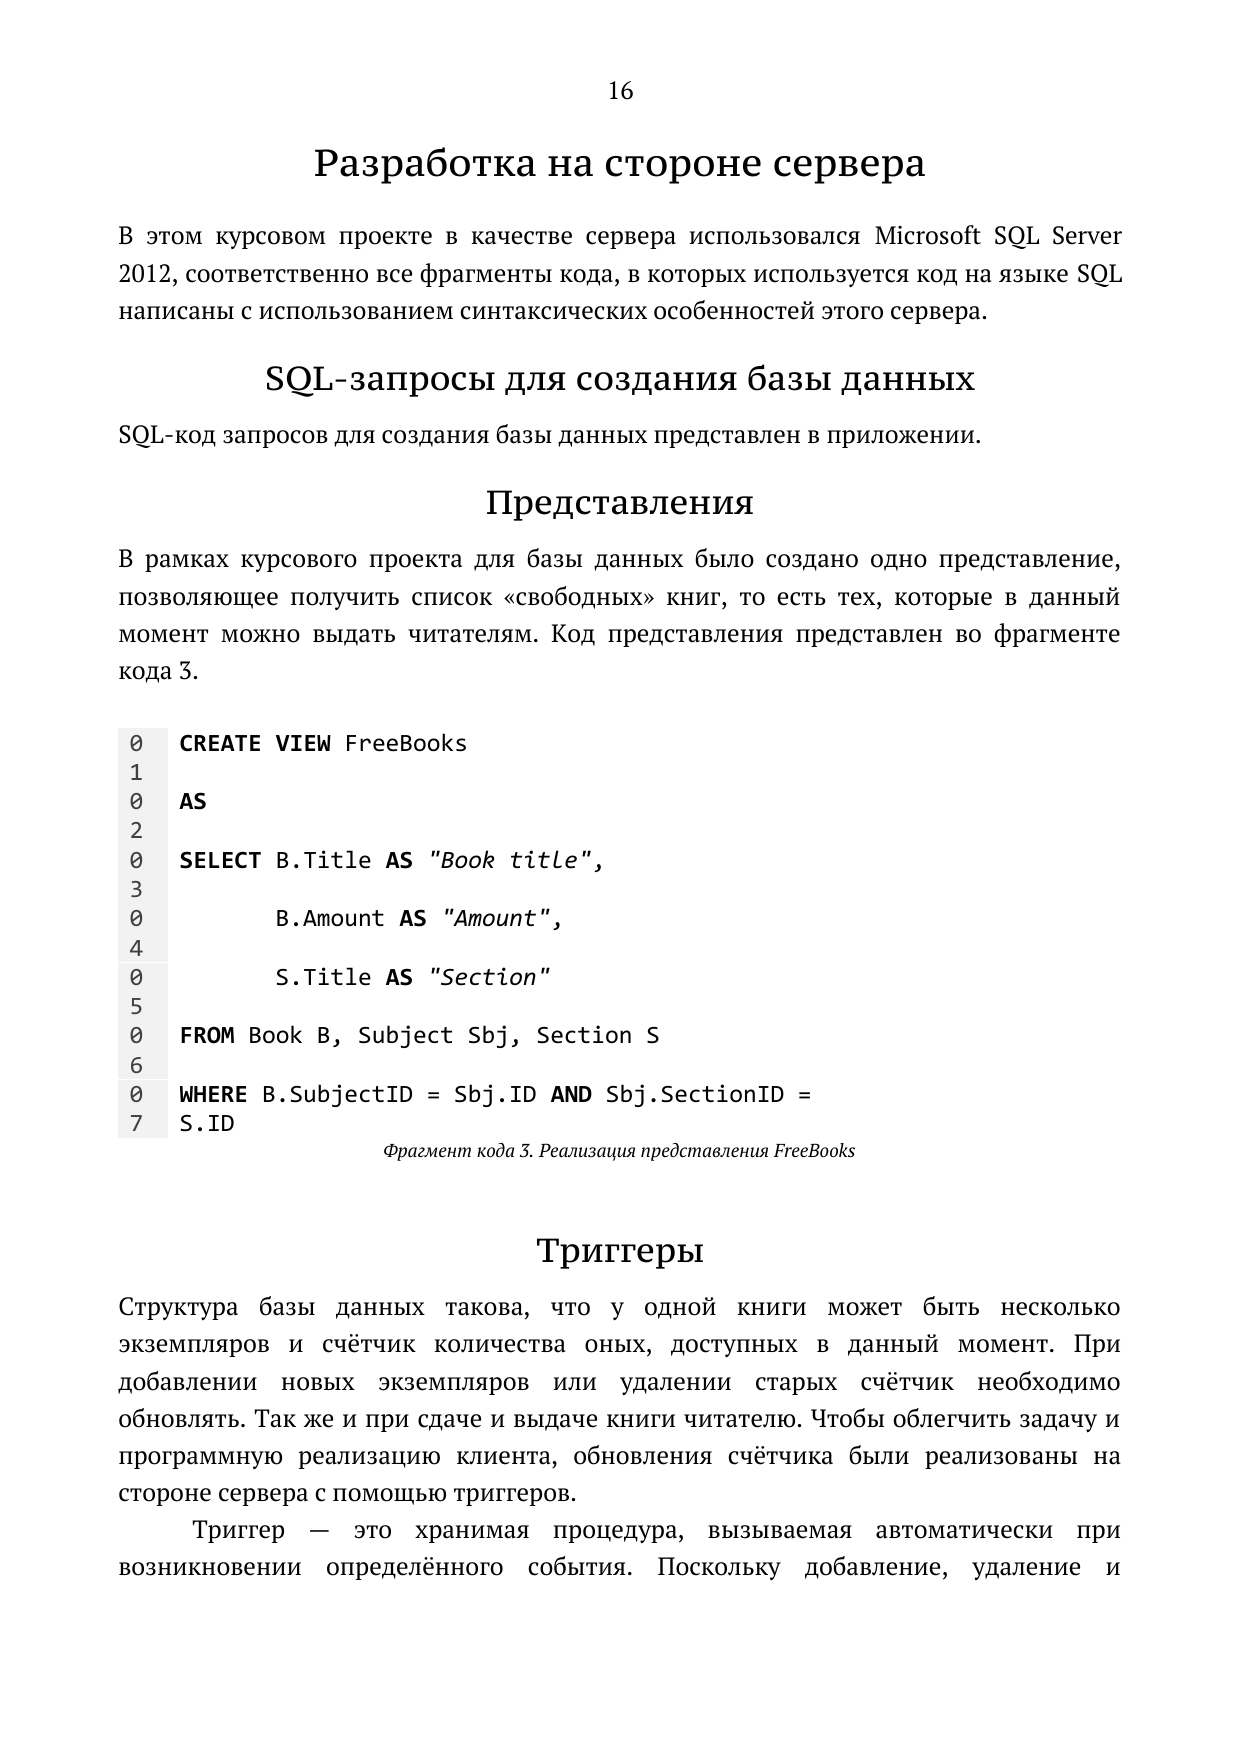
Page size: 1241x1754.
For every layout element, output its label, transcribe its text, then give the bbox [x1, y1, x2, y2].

subtitle Триггеры [118, 1228, 1122, 1271]
text Фрагмент кода 3. Реализация представления FreeBooks [118, 1138, 1122, 1162]
text SQL-код запросов для создания базы данных представлен в приложении. [118, 418, 1122, 450]
text В этом курсовом проекте в качестве сервера использовался Microsoft SQL Server 2012, соответственно все фрагменты кода, в которых используется код на языке SQL написаны с использованием синтаксических особенностей этого сервера. [118, 219, 1122, 326]
table_cell 03 [118, 845, 168, 904]
subtitle SQL-запросы для создания базы данных [118, 356, 1122, 399]
subtitle Представления [118, 480, 1122, 523]
table_cell B.Amount AS "Amount", [168, 904, 892, 962]
table_cell SELECT B.Title AS "Book title", [168, 845, 892, 904]
table_header 01 [118, 728, 168, 787]
table_header CREATE VIEW FreeBooks [168, 728, 892, 787]
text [118, 1513, 1122, 1583]
subtitle Разработка на стороне сервера [118, 139, 1122, 187]
table_cell 07 [118, 1080, 168, 1138]
table_cell 02 [118, 787, 168, 845]
table_cell 04 [118, 904, 168, 962]
text В рамках курсового проекта для базы данных было создано одно представление, позволяющее получить список «свободных» книг, то есть тех, которые в данный момент можно выдать читателям. Код представления представлен во фрагменте кода 3. [118, 542, 1122, 686]
table_cell 05 [118, 963, 168, 1021]
table_cell WHERE B.SubjectID = Sbj.ID AND Sbj.SectionID = S.ID [168, 1080, 892, 1138]
table_cell 06 [118, 1021, 168, 1079]
table_cell FROM Book B, Subject Sbj, Section S [168, 1021, 892, 1079]
text Структура базы данных такова, что у одной книги может быть несколько экземпляров и счётчик количества оных, доступных в данный момент. При добавлении новых экземпляров или удалении старых счётчик необходимо обновлять. Так же и при сдаче и выдаче книги читателю. Чтобы облегчить задачу и программную реализацию клиента, обновления счётчика были реализованы на стороне сервера с помощью триггеров. [118, 1290, 1122, 1508]
table_cell S.Title AS "Section" [168, 963, 892, 1021]
table_cell AS [168, 787, 892, 845]
